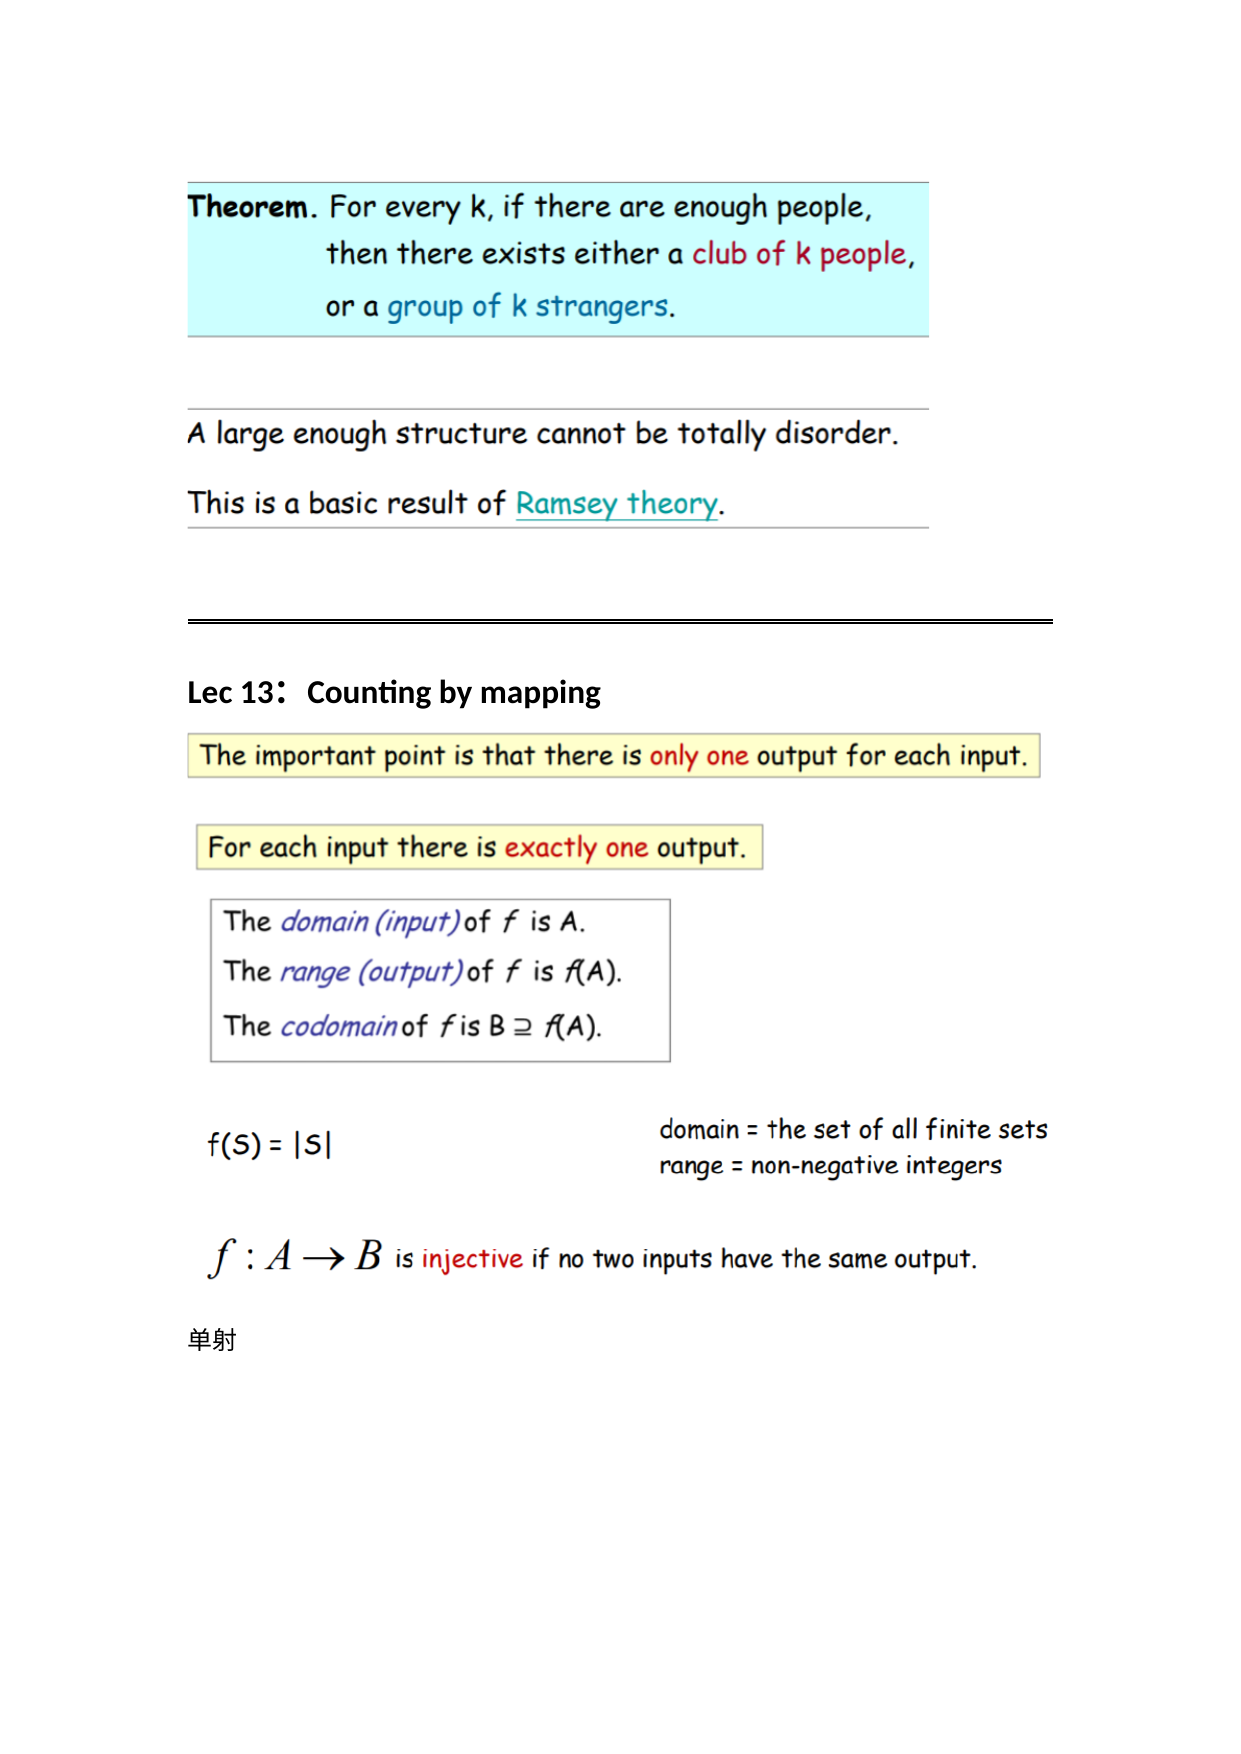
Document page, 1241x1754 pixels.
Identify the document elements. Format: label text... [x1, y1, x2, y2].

picture [187, 721, 1053, 791]
text 单射 [187, 1306, 1053, 1371]
picture [187, 883, 1053, 1204]
picture [187, 1208, 1053, 1292]
picture [187, 818, 775, 874]
text Lec 13：Counting by mapping [187, 656, 1053, 721]
picture [187, 162, 930, 533]
